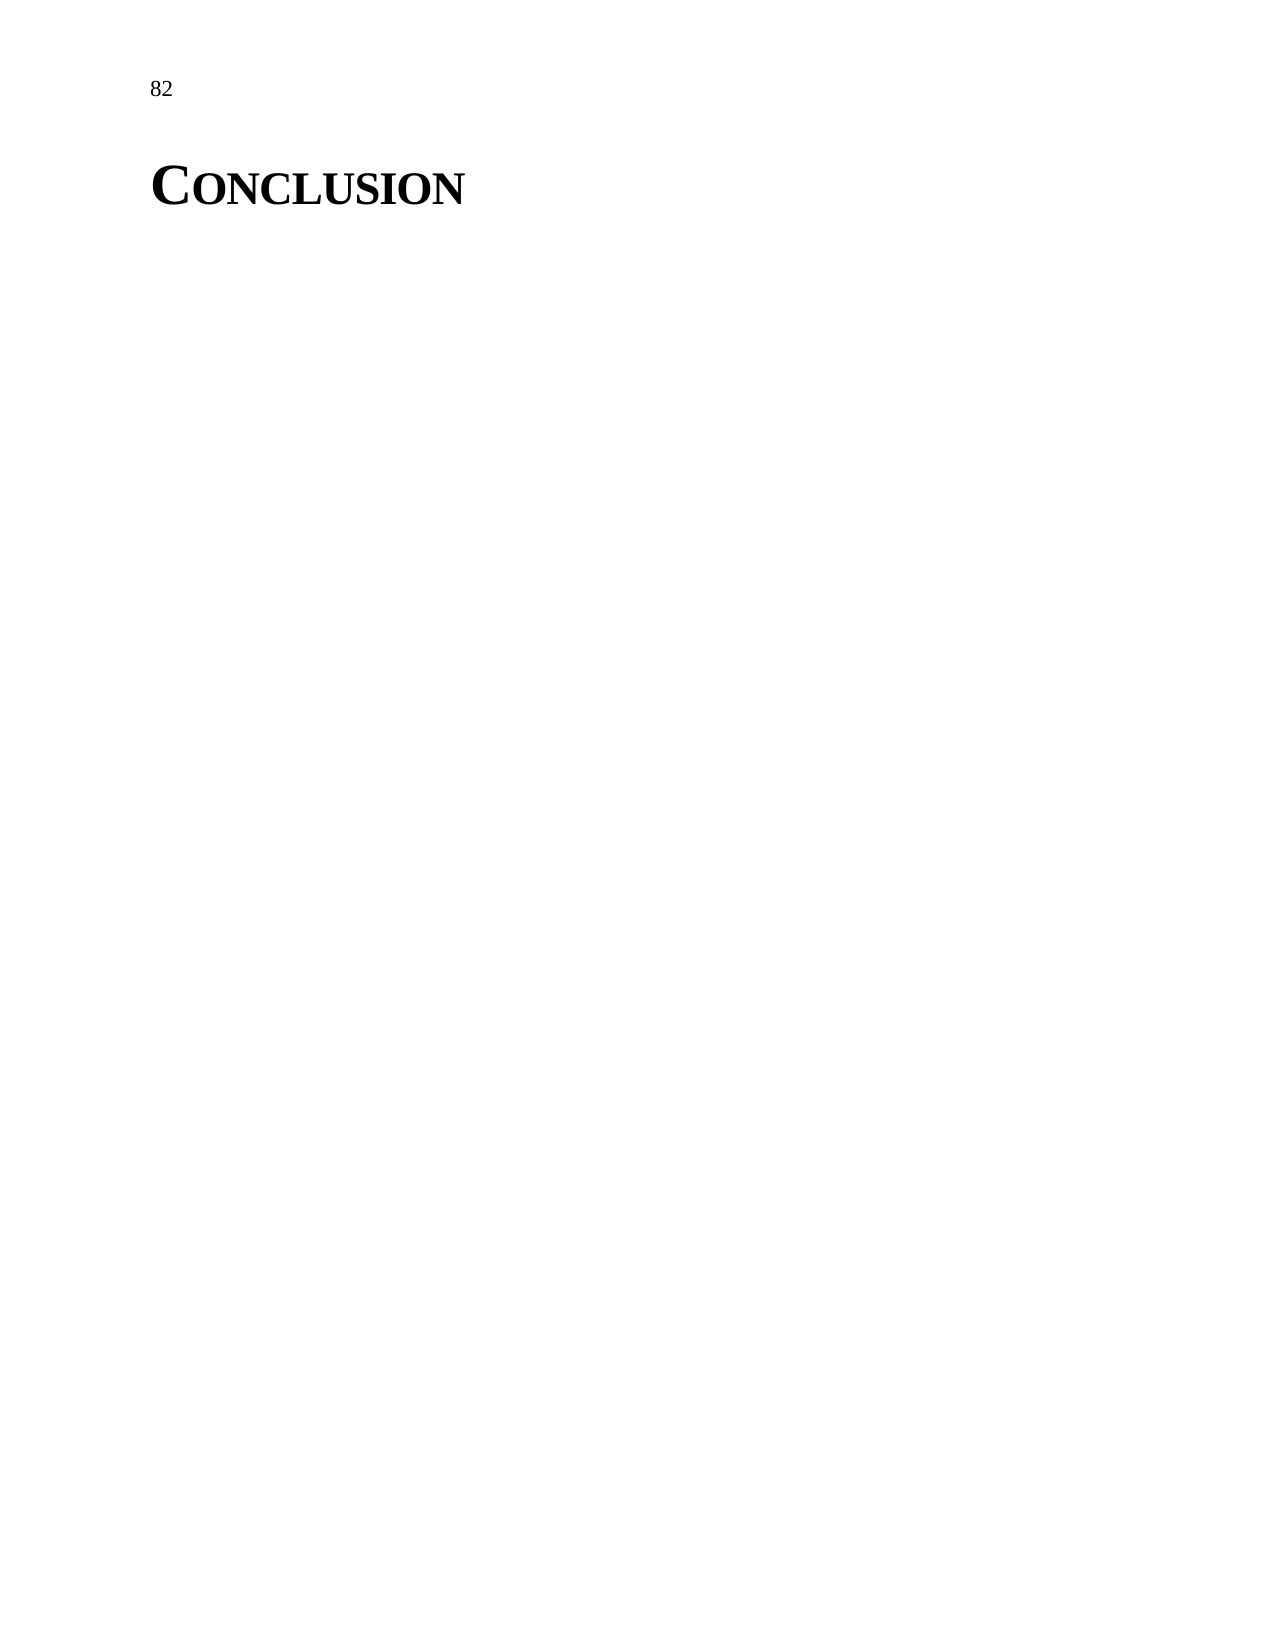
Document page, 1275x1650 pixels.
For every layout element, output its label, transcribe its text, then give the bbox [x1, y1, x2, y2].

title Conclusion [150, 150, 1125, 217]
